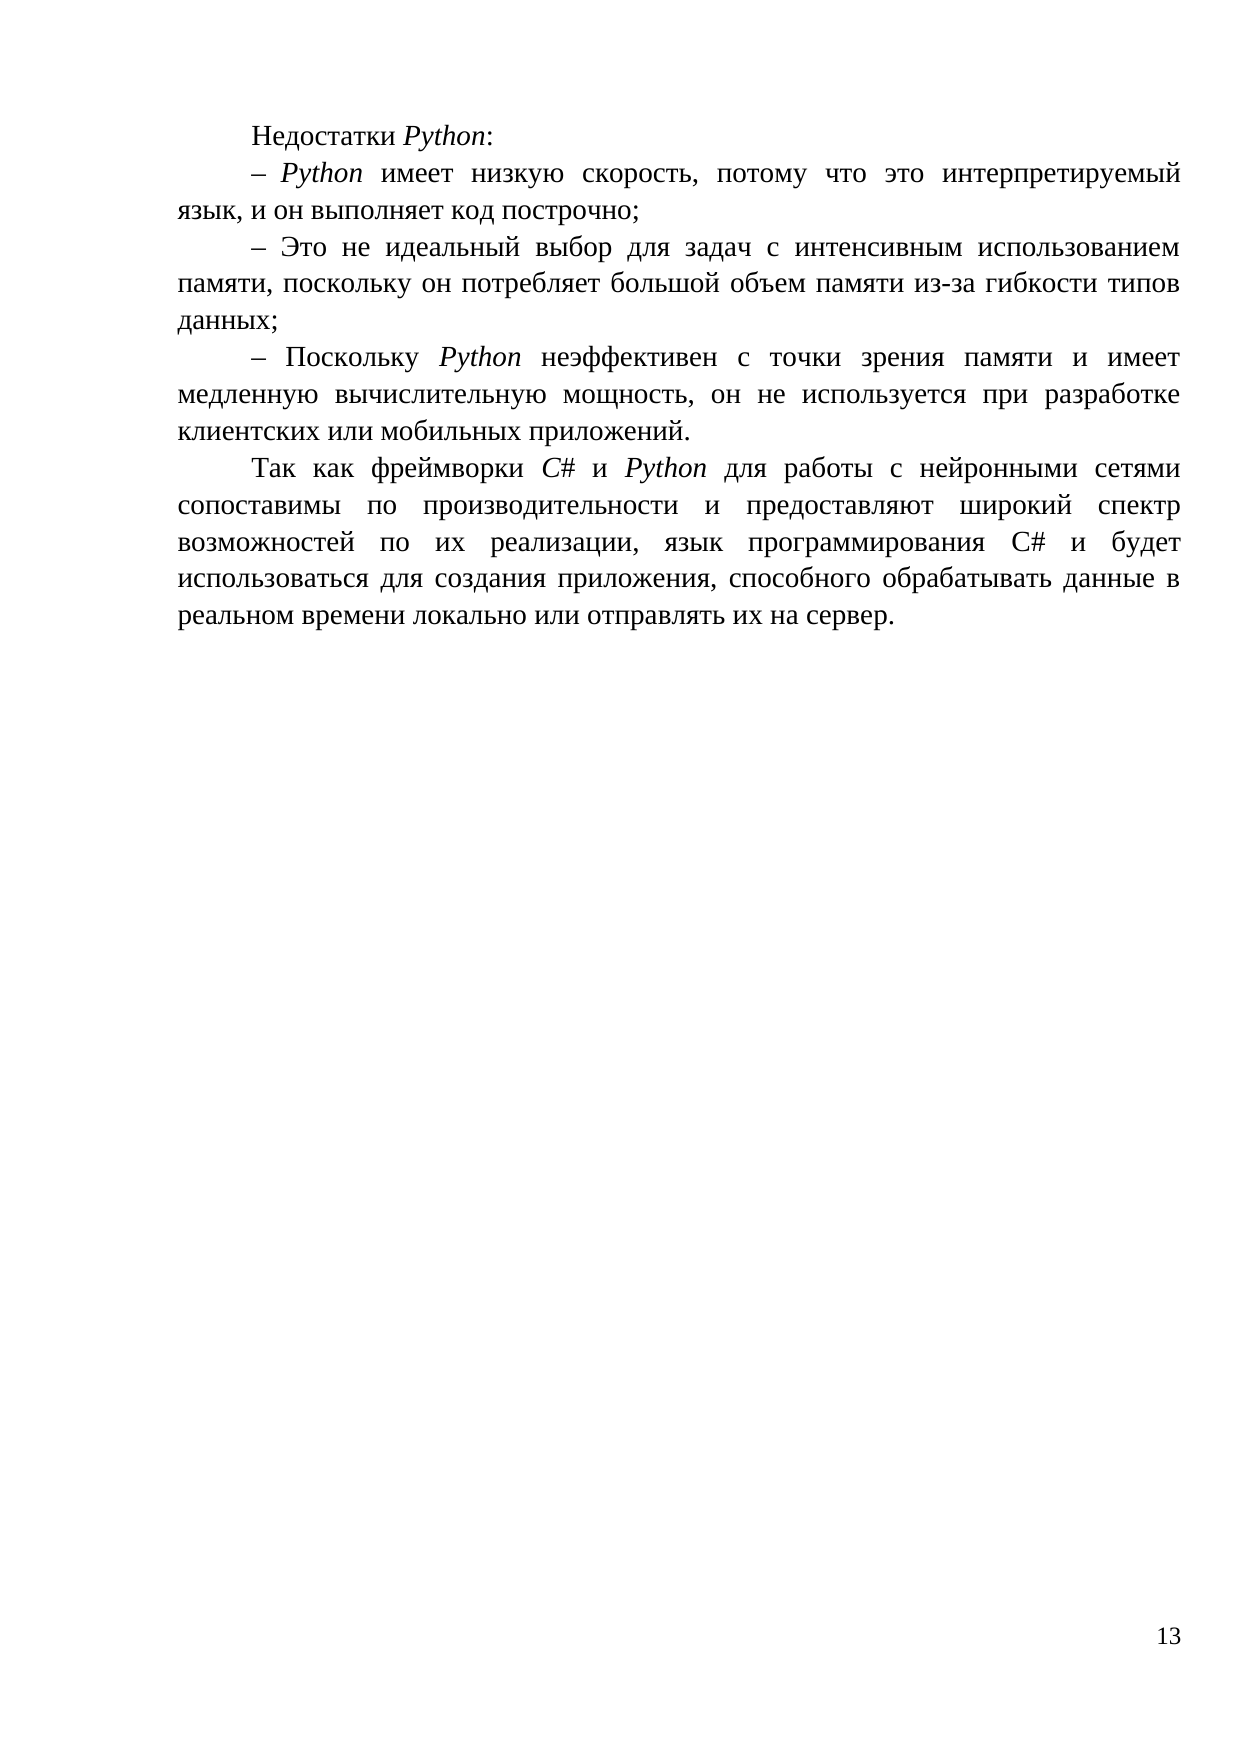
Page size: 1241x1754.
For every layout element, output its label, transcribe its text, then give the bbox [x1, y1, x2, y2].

text Так как фреймворки С# и Python для работы с нейронными сетями сопоставимы по производительности и предоставляют широкий спектр возможностей по их реализации, язык программирования C# и будет использоваться для создания приложения, способного обрабатывать данные в реальном времени локально или отправлять их на сервер. [177, 450, 1181, 631]
text – Поскольку Python неэффективен с точки зрения памяти и имеет медленную вычислительную мощность, он не используется при разработке клиентских или мобильных приложений. [177, 339, 1181, 447]
text Недостатки Python: [177, 118, 1181, 152]
text – Python имеет низкую скорость, потому что это интерпретируемый язык, и он выполняет код построчно; [177, 155, 1181, 225]
text – Это не идеальный выбор для задач с интенсивным использованием памяти, поскольку он потребляет большой объем памяти из-за гибкости типов данных; [177, 229, 1181, 336]
